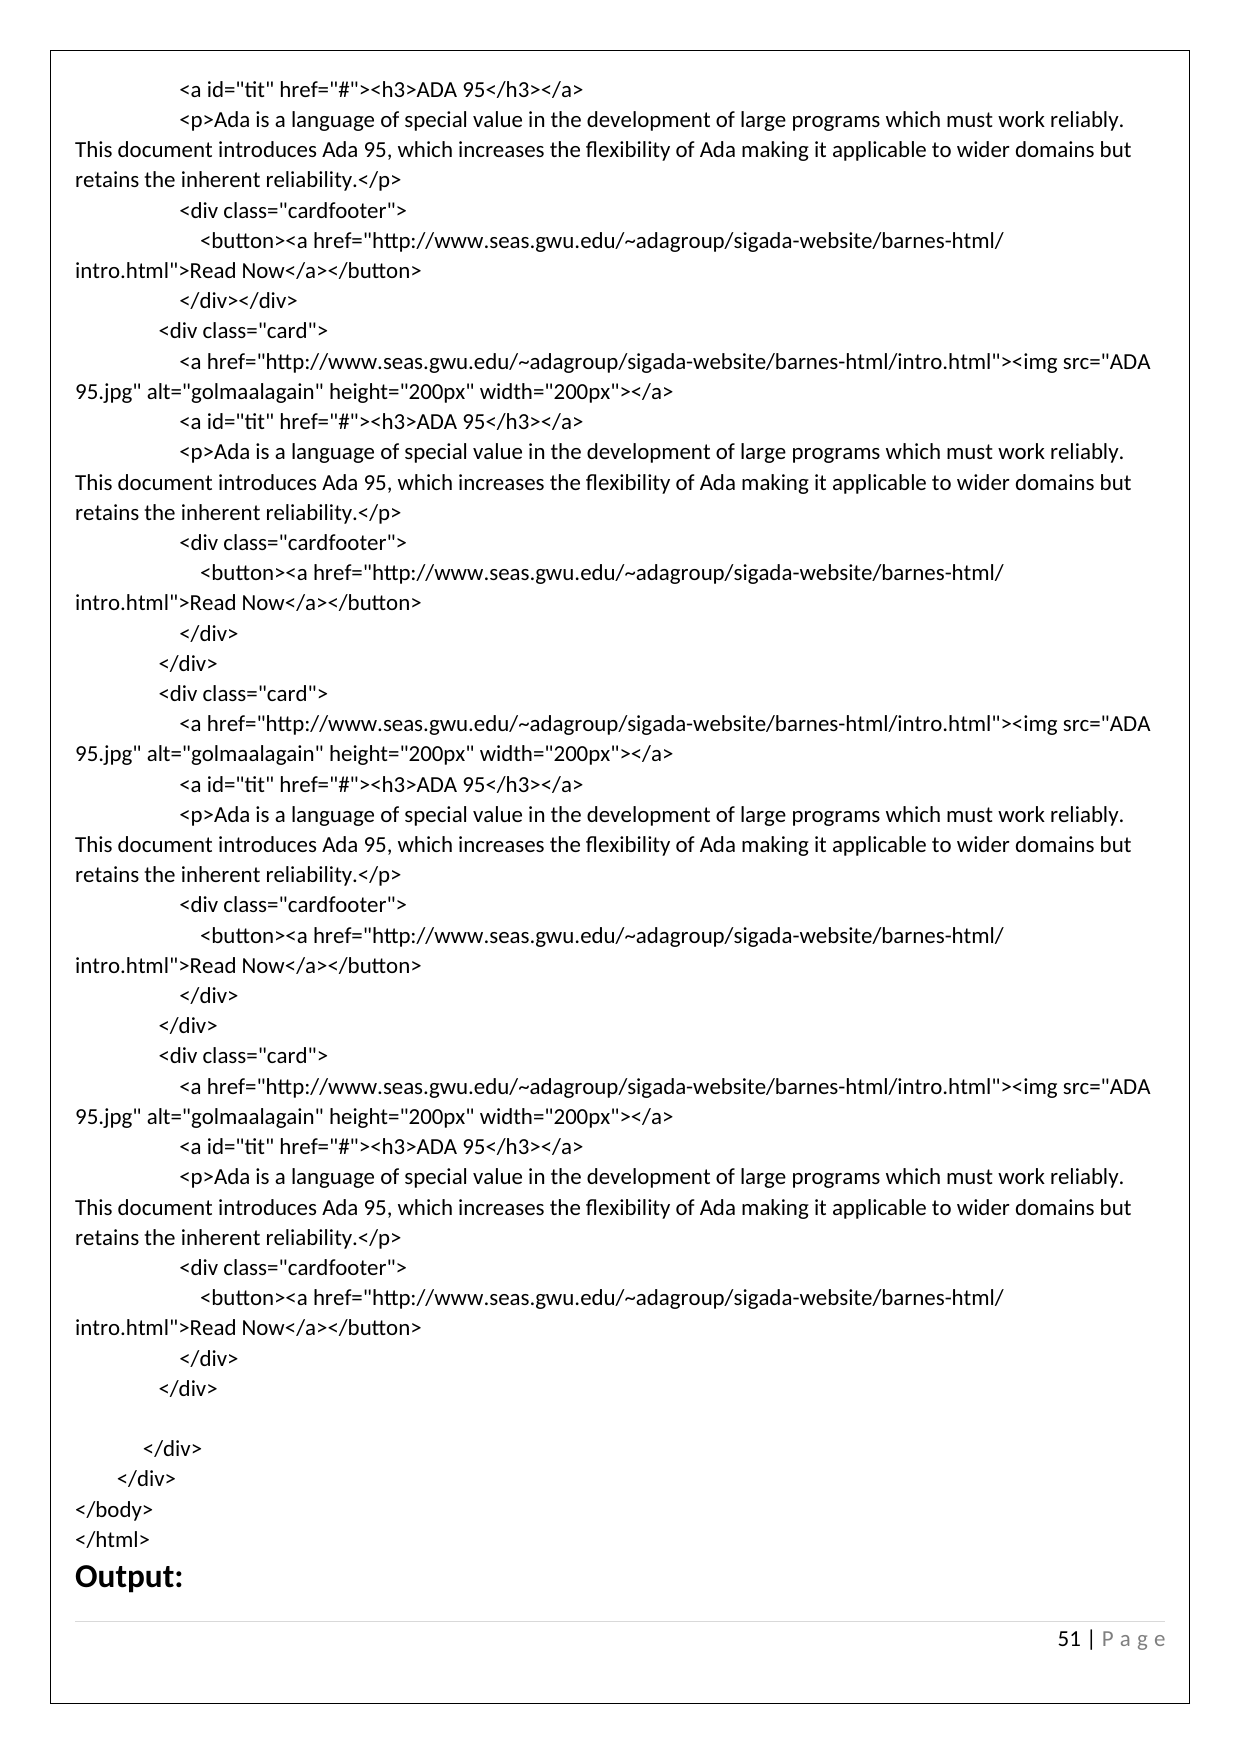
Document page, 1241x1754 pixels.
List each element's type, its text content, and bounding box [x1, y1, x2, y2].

text <div class="card"> [75, 679, 1165, 707]
text </div> [75, 619, 1165, 647]
text <div class="cardfooter"> [75, 528, 1165, 556]
text <div class="card"> [75, 1042, 1165, 1070]
text <button><a href="http://www.seas.gwu.edu/~adagroup/sigada-website/barnes-html/intro.html">Read Now</a></button> [75, 226, 1165, 284]
text </body> [75, 1495, 1165, 1523]
text <div class="cardfooter"> [75, 891, 1165, 919]
text <a id="tit" href="#"><h3>ADA 95</h3></a> [75, 770, 1165, 798]
text </div></div> [75, 286, 1165, 314]
text </html> [75, 1525, 1165, 1553]
text <a id="tit" href="#"><h3>ADA 95</h3></a> [75, 407, 1165, 435]
text </div> [75, 1464, 1165, 1493]
text <div class="cardfooter"> [75, 196, 1165, 224]
text <button><a href="http://www.seas.gwu.edu/~adagroup/sigada-website/barnes-html/intro.html">Read Now</a></button> [75, 558, 1165, 617]
text </div> [75, 981, 1165, 1009]
text </div> [75, 1011, 1165, 1039]
text <a id="tit" href="#"><h3>ADA 95</h3></a> [75, 75, 1165, 103]
text <div class="cardfooter"> [75, 1253, 1165, 1281]
text </div> [75, 649, 1165, 677]
text <div class="card"> [75, 317, 1165, 345]
text <button><a href="http://www.seas.gwu.edu/~adagroup/sigada-website/barnes-html/intro.html">Read Now</a></button> [75, 921, 1165, 979]
text <a id="tit" href="#"><h3>ADA 95</h3></a> [75, 1132, 1165, 1160]
text </div> [75, 1434, 1165, 1462]
text </div> [75, 1374, 1165, 1402]
text Output: [75, 1555, 1165, 1596]
text </div> [75, 1344, 1165, 1372]
text <button><a href="http://www.seas.gwu.edu/~adagroup/sigada-website/barnes-html/intro.html">Read Now</a></button> [75, 1283, 1165, 1342]
